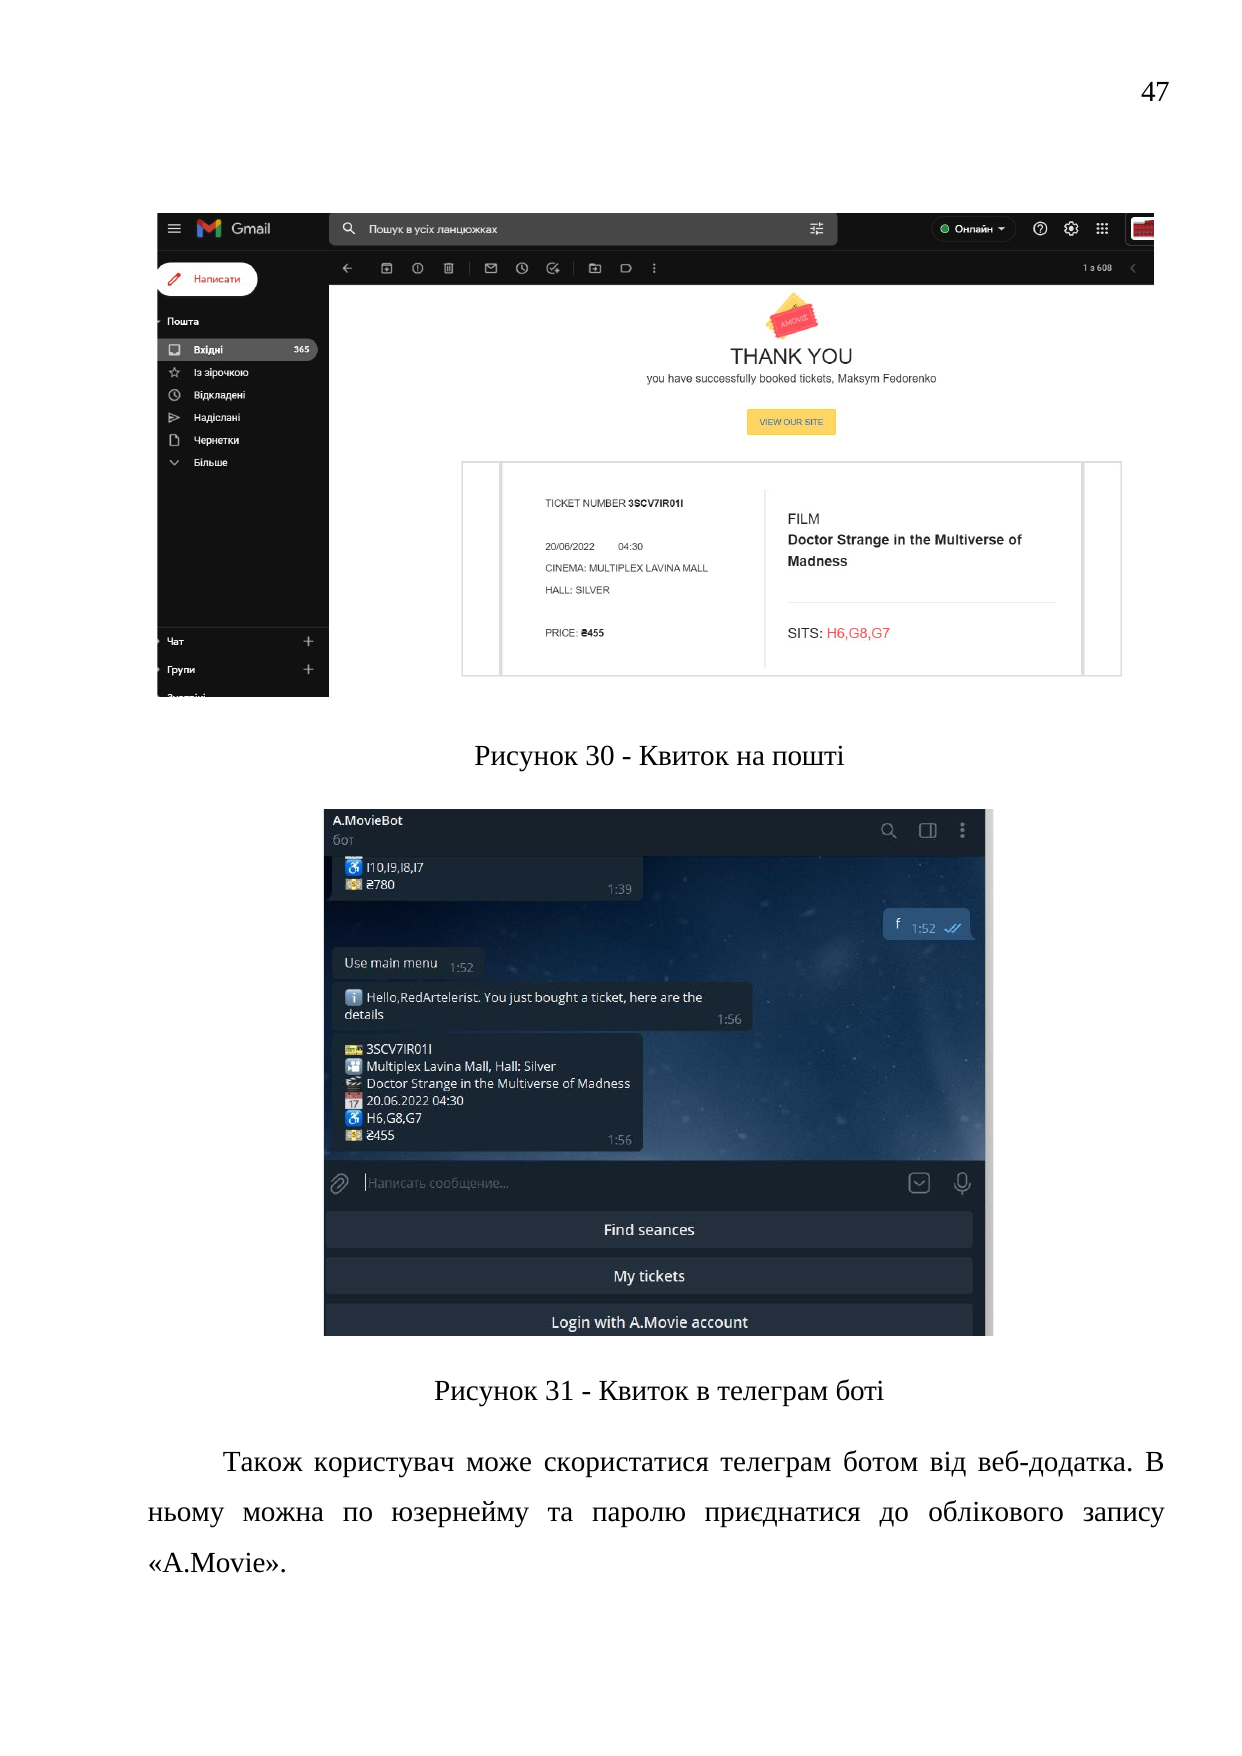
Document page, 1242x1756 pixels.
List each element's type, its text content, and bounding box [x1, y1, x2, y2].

text «A.Movie». [148, 1545, 1183, 1578]
picture [323, 809, 994, 1336]
picture [157, 213, 1154, 697]
text Рисунок 31 - Квиток в телеграм боті [322, 1373, 996, 1406]
text Рисунок 30 - Квиток на пошті [322, 738, 996, 772]
text Також користувач може скористатися телеграм ботом від веб-додатка. В ньому можна по юзернейму та паролю приєднатися до облікового запису [148, 1444, 1183, 1528]
